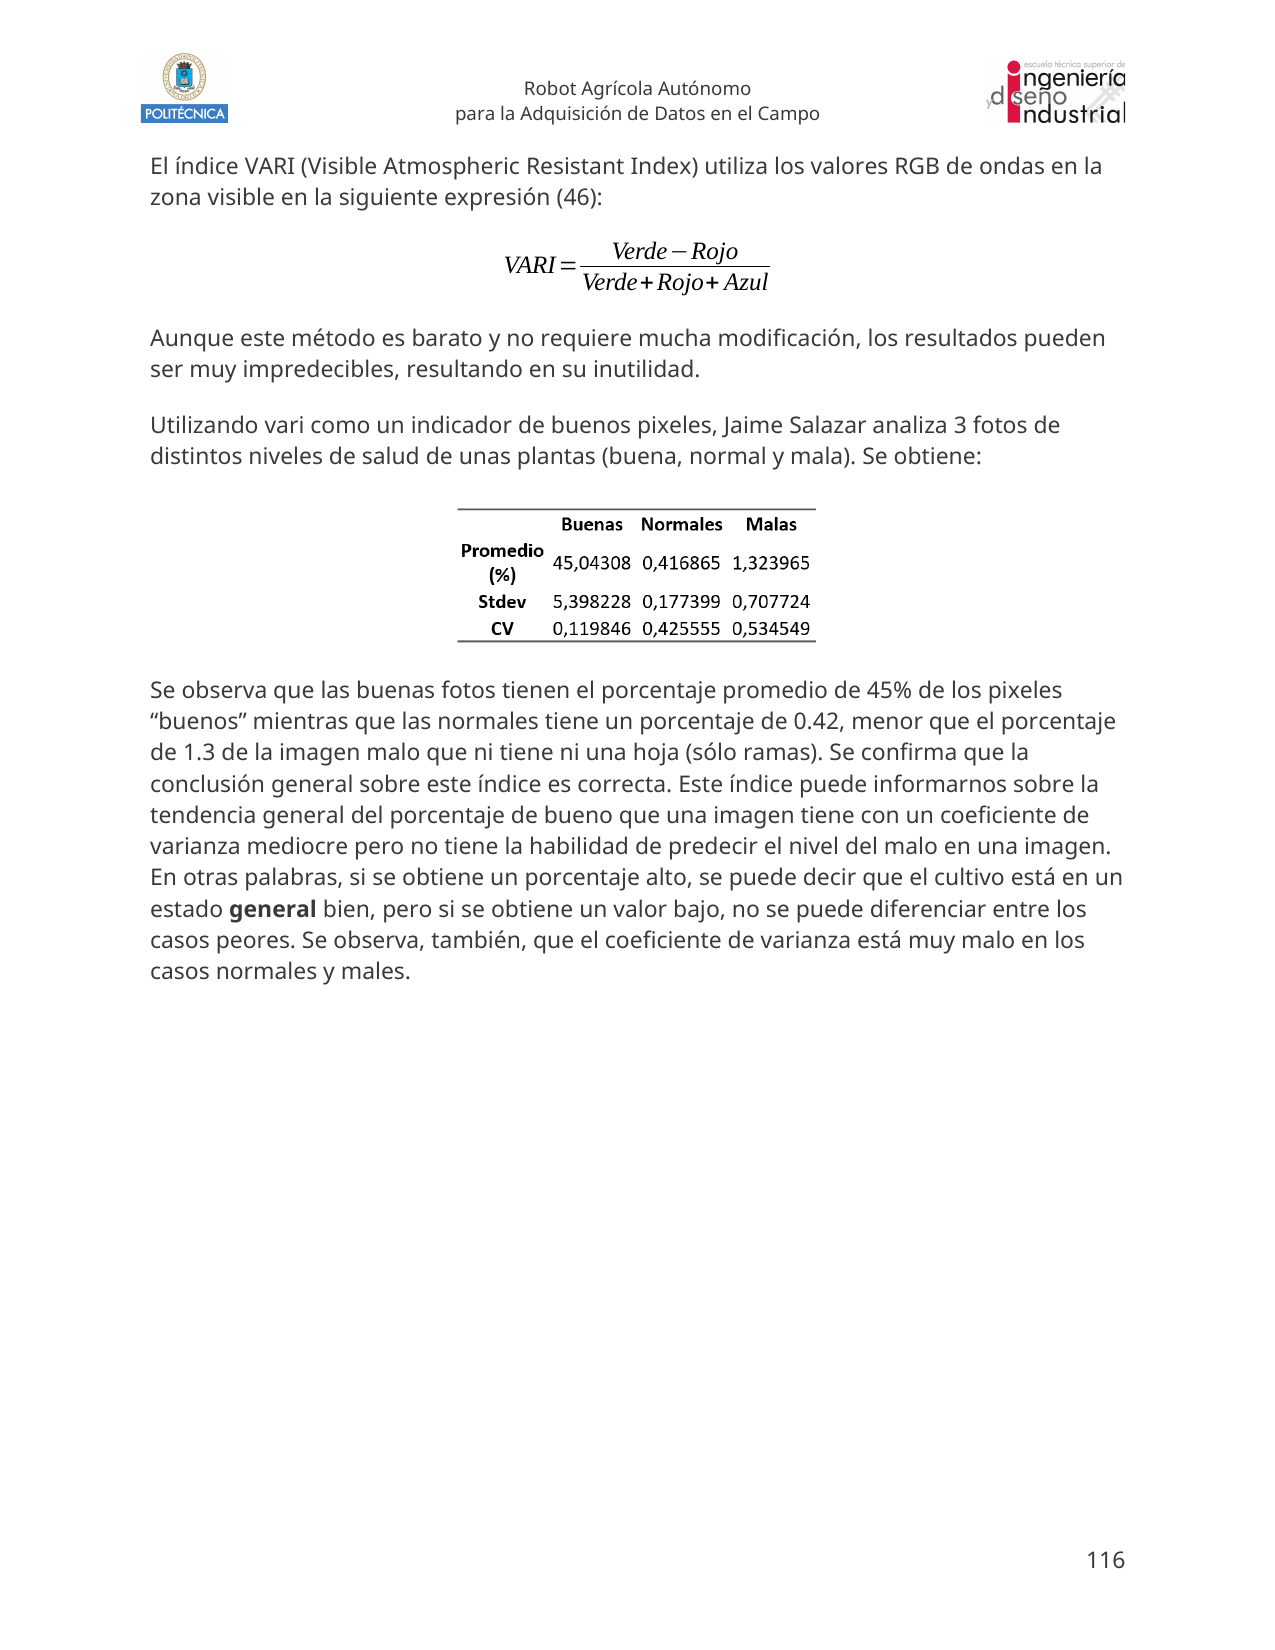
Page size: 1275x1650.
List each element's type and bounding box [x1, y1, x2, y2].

picture [140, 53, 228, 123]
picture [986, 60, 1125, 123]
picture [448, 496, 827, 649]
